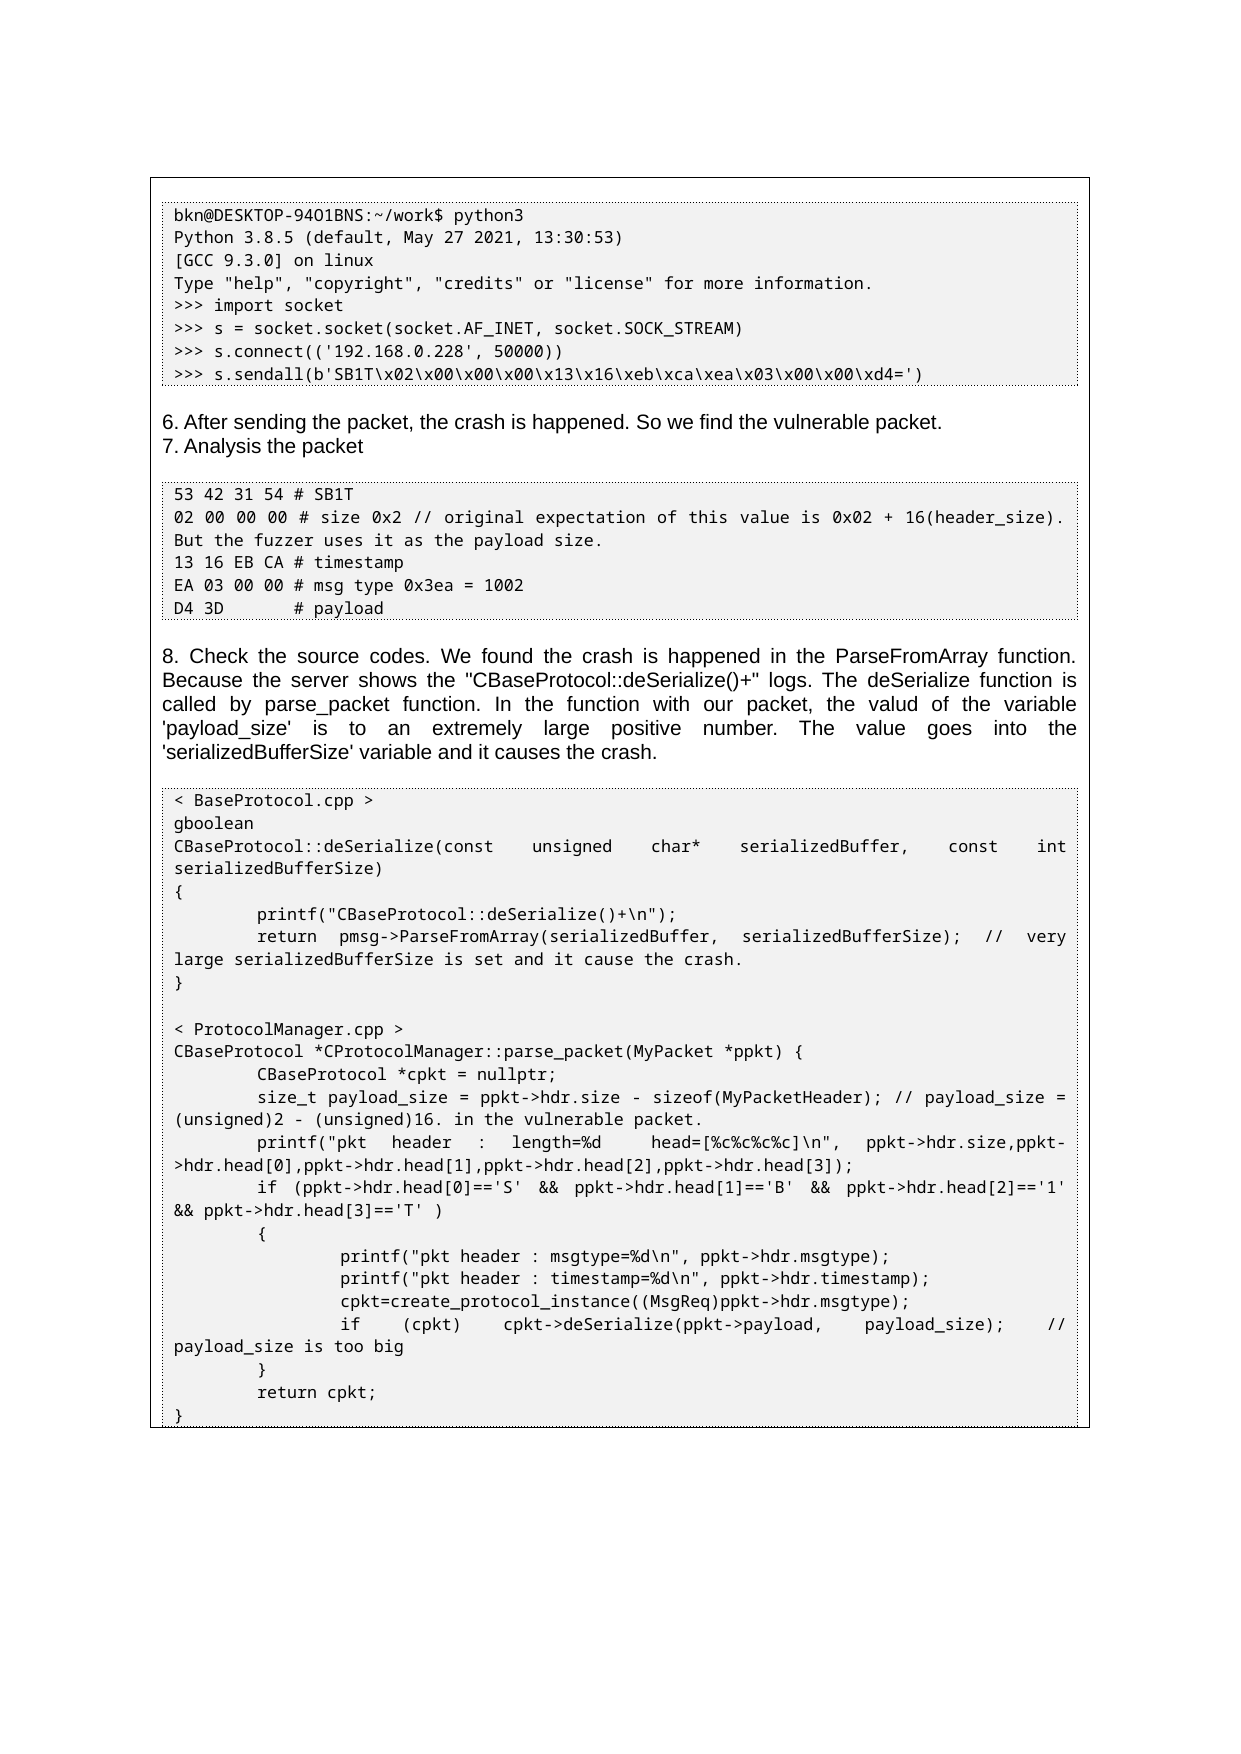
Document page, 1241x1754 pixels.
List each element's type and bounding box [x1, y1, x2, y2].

table_cell [151, 178, 1089, 1427]
